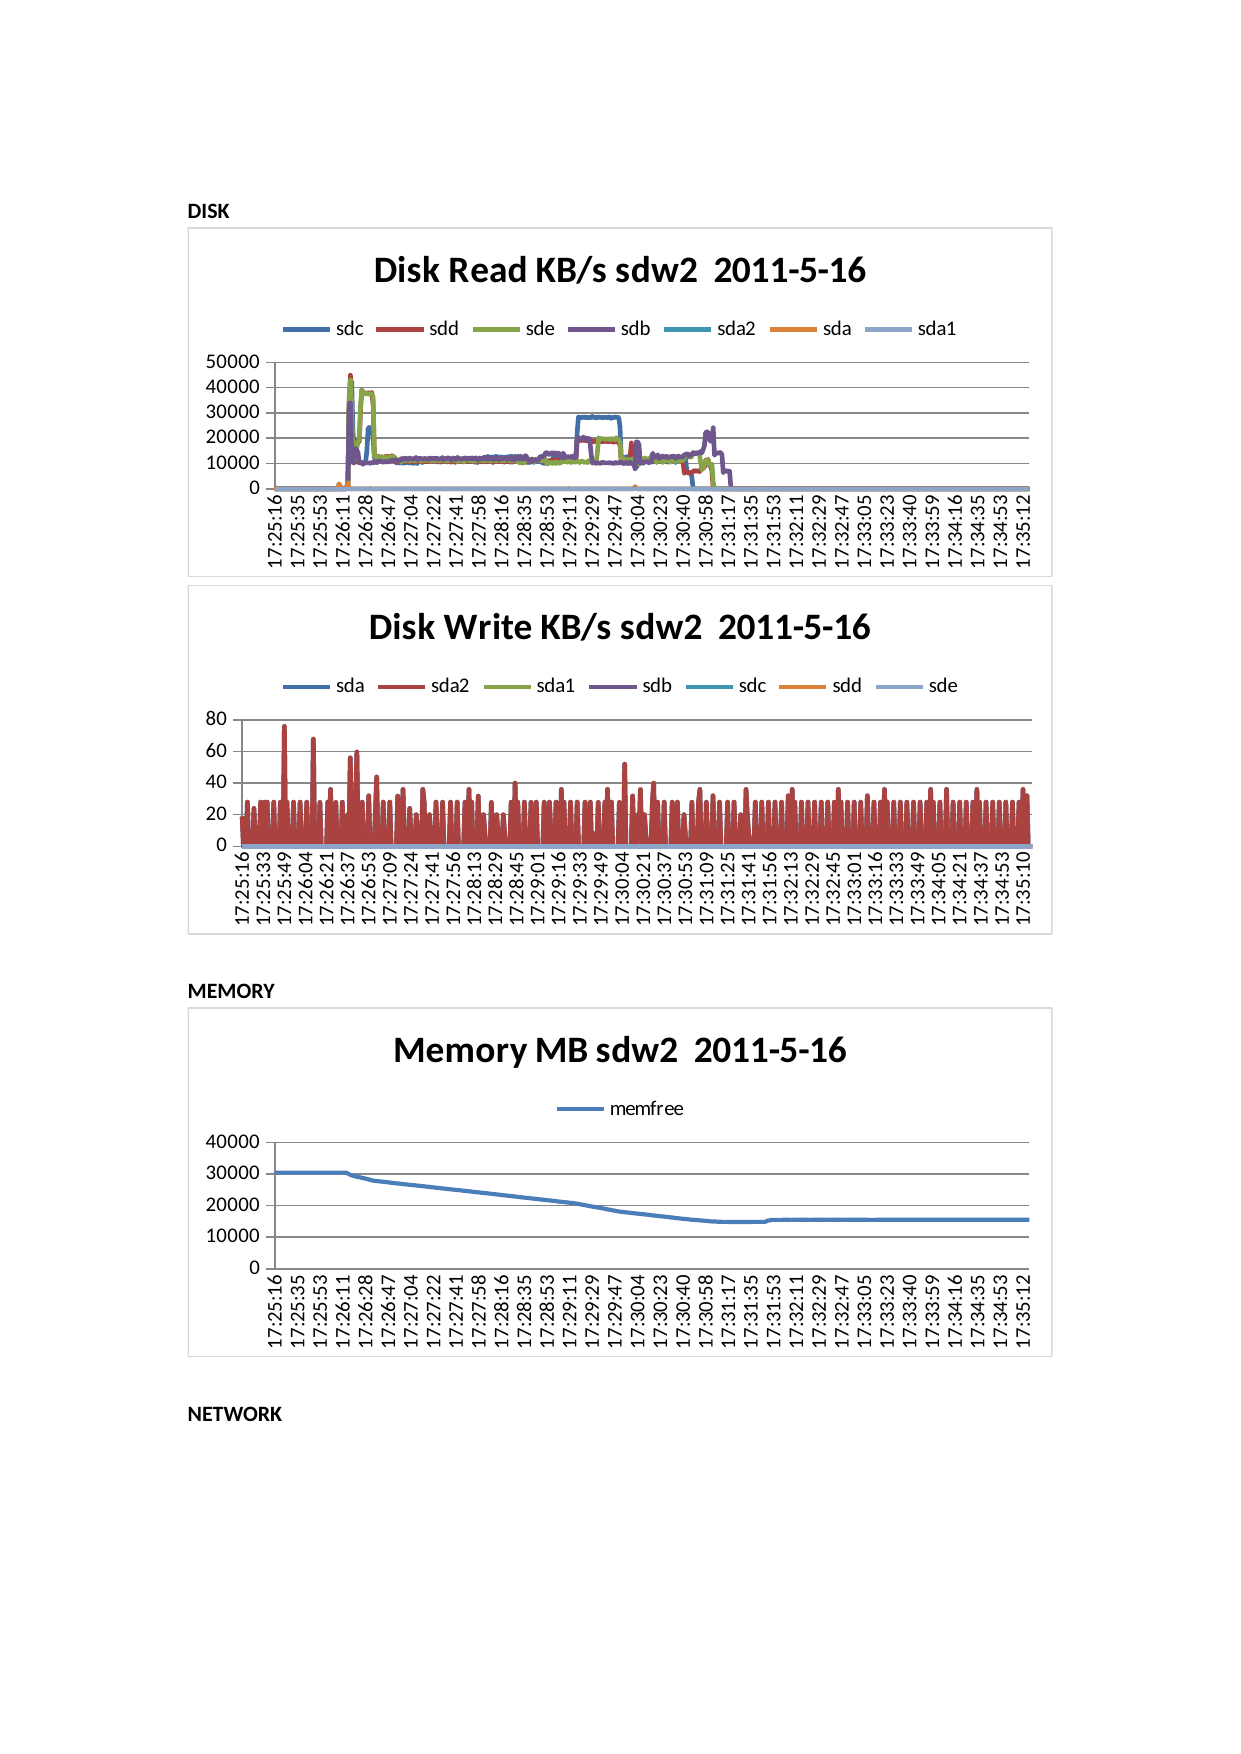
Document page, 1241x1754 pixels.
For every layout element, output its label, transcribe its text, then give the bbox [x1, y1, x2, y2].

text NETWORK [187, 1397, 1053, 1429]
text DISK [187, 194, 1053, 227]
text MEMORY [187, 974, 1053, 1007]
